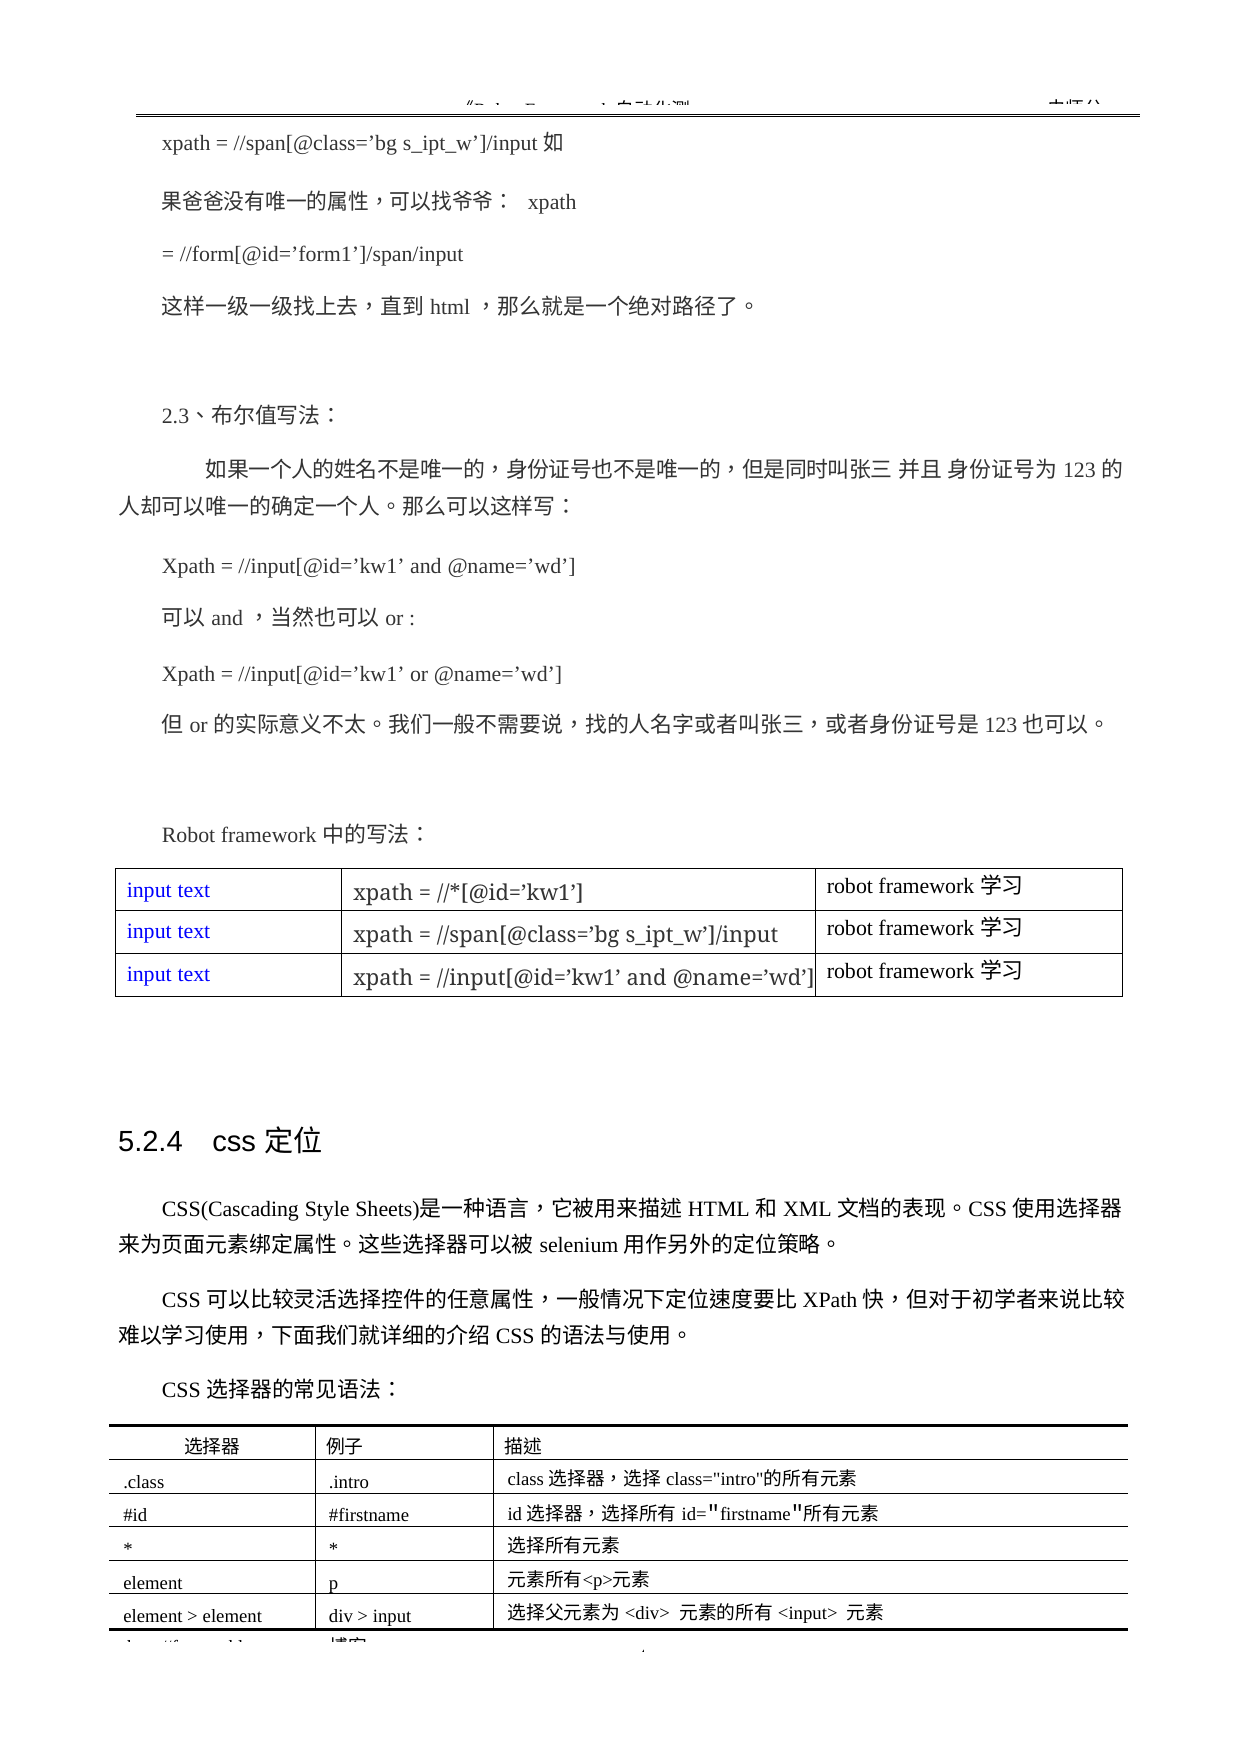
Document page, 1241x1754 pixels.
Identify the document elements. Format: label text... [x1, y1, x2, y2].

table_cell div > input [316, 1594, 493, 1628]
table_cell id 选择器，选择所有 id="firstname"所有元素 [494, 1494, 1128, 1526]
table_cell element [109, 1561, 315, 1593]
table_header 选择器 [109, 1427, 315, 1459]
table_cell .intro [316, 1460, 493, 1493]
table_header xpath = //*[@id=’kw1’] [342, 869, 815, 910]
text 2.3、布尔值写法： [162, 400, 1144, 430]
text Xpath = //input[@id=’kw1’ and @name=’wd’] [162, 553, 1144, 578]
text CSS(Cascading Style Sheets)是一种语言，它被用来描述 HTML 和 XML 文档的表现。CSS 使用选择器 来为页面元素绑定属性。这些选择器可以被 selenium 用作另外的定位策略。 [118, 1193, 1144, 1259]
text CSS 选择器的常见语法： [162, 1374, 1144, 1404]
text Xpath = //input[@id=’kw1’ or @name=’wd’] [162, 661, 1144, 686]
table_cell * [316, 1527, 493, 1560]
table_cell p [316, 1561, 493, 1593]
table_header robot framework 学习 [816, 869, 1122, 910]
text 但 or 的实际意义不太。我们一般不需要说，找的人名字或者叫张三，或者身份证号是 123 也可以。 [162, 709, 1144, 739]
table_header 描述 [494, 1427, 1128, 1459]
table_cell #firstname [316, 1494, 493, 1526]
table_cell * [109, 1527, 315, 1560]
text xpath = //span[@class=’bg s_ipt_w’]/input 如果爸爸没有唯一的属性，可以找爷爷： xpath = //form[@id=’form1’]/span/input [162, 127, 582, 266]
text 这样一级一级找上去，直到 html ，那么就是一个绝对路径了。 [162, 291, 1144, 320]
text Robot framework 中的写法： [162, 819, 1144, 848]
text CSS 可以比较灵活选择控件的任意属性，一般情况下定位速度要比 XPath 快，但对于初学者来说比较 难以学习使用，下面我们就详细的介绍 CSS 的语法与使用。 [118, 1284, 1144, 1350]
table_header 例子 [316, 1427, 493, 1459]
table_cell .class [109, 1460, 315, 1493]
table_cell #id [109, 1494, 315, 1526]
table_cell class 选择器，选择 class="intro"的所有元素 [494, 1460, 1128, 1493]
table_cell element > element [109, 1594, 315, 1628]
text 如果一个人的姓名不是唯一的，身份证号也不是唯一的，但是同时叫张三 并且 身份证号为 123 的 人却可以唯一的确定一个人。那么可以这样写： [118, 454, 1144, 521]
table_cell 选择所有元素 [494, 1527, 1128, 1560]
table_cell robot framework 学习 [816, 954, 1122, 996]
table_cell xpath = //span[@class=’bg s_ipt_w’]/input [342, 911, 815, 953]
table_cell 元素所有<p>元素 [494, 1561, 1128, 1593]
table_cell robot framework 学习 [816, 911, 1122, 953]
table_cell 选择父元素为 <div> 元素的所有 <input> 元素 [494, 1594, 1128, 1628]
table_cell input text [116, 911, 341, 953]
text 可以 and ，当然也可以 or : [162, 602, 1144, 632]
table_cell input text [116, 954, 341, 996]
table_cell xpath = //input[@id=’kw1’ and @name=’wd’] [342, 954, 815, 996]
subtitle css 定位 [118, 1120, 1144, 1160]
table_header input text [116, 869, 341, 910]
